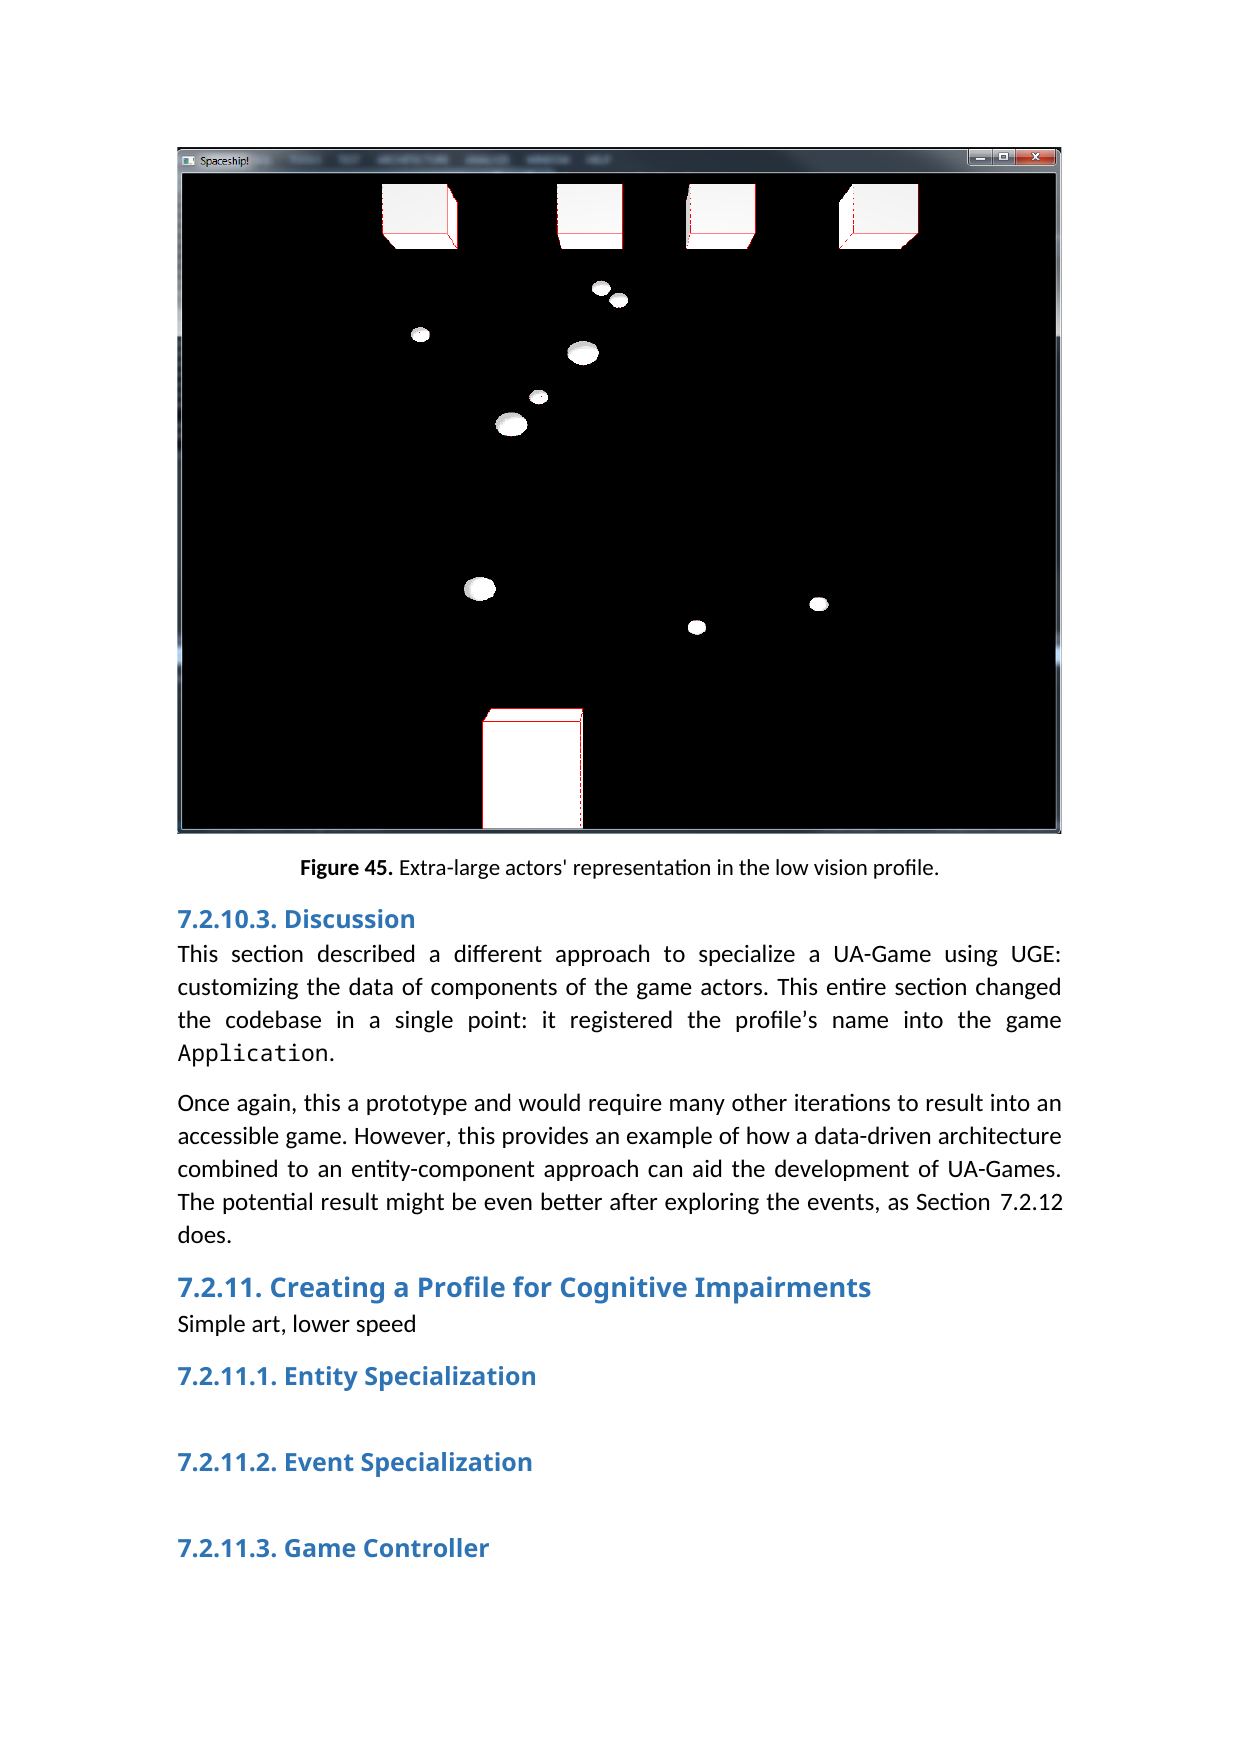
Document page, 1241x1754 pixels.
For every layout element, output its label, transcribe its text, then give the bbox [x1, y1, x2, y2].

subtitle Creating a Profile for Cognitive Impairments [177, 1269, 1063, 1306]
text Figure 45. Extra-large actors' representation in the low vision profile. [177, 853, 1063, 881]
text This section described a different approach to specialize a UA-Game using UGE: customizing the data of components of the game actors. This entire section changed the codebase in a single point: it registered the profile’s name into the game Application. [177, 938, 1063, 1068]
subtitle Entity Specialization [177, 1358, 1063, 1392]
picture [177, 147, 1062, 834]
subtitle Game Controller [177, 1531, 1063, 1565]
text Simple art, lower speed [177, 1308, 1063, 1339]
subtitle Event Specialization [177, 1444, 1063, 1478]
text Once again, this a prototype and would require many other iterations to result into an accessible game. However, this provides an example of how a data-driven architecture combined to an entity-component approach can aid the development of UA-Games. The potential result might be even better after exploring the events, as Section 7.2.12 does. [177, 1087, 1063, 1250]
subtitle Discussion [177, 901, 1063, 936]
